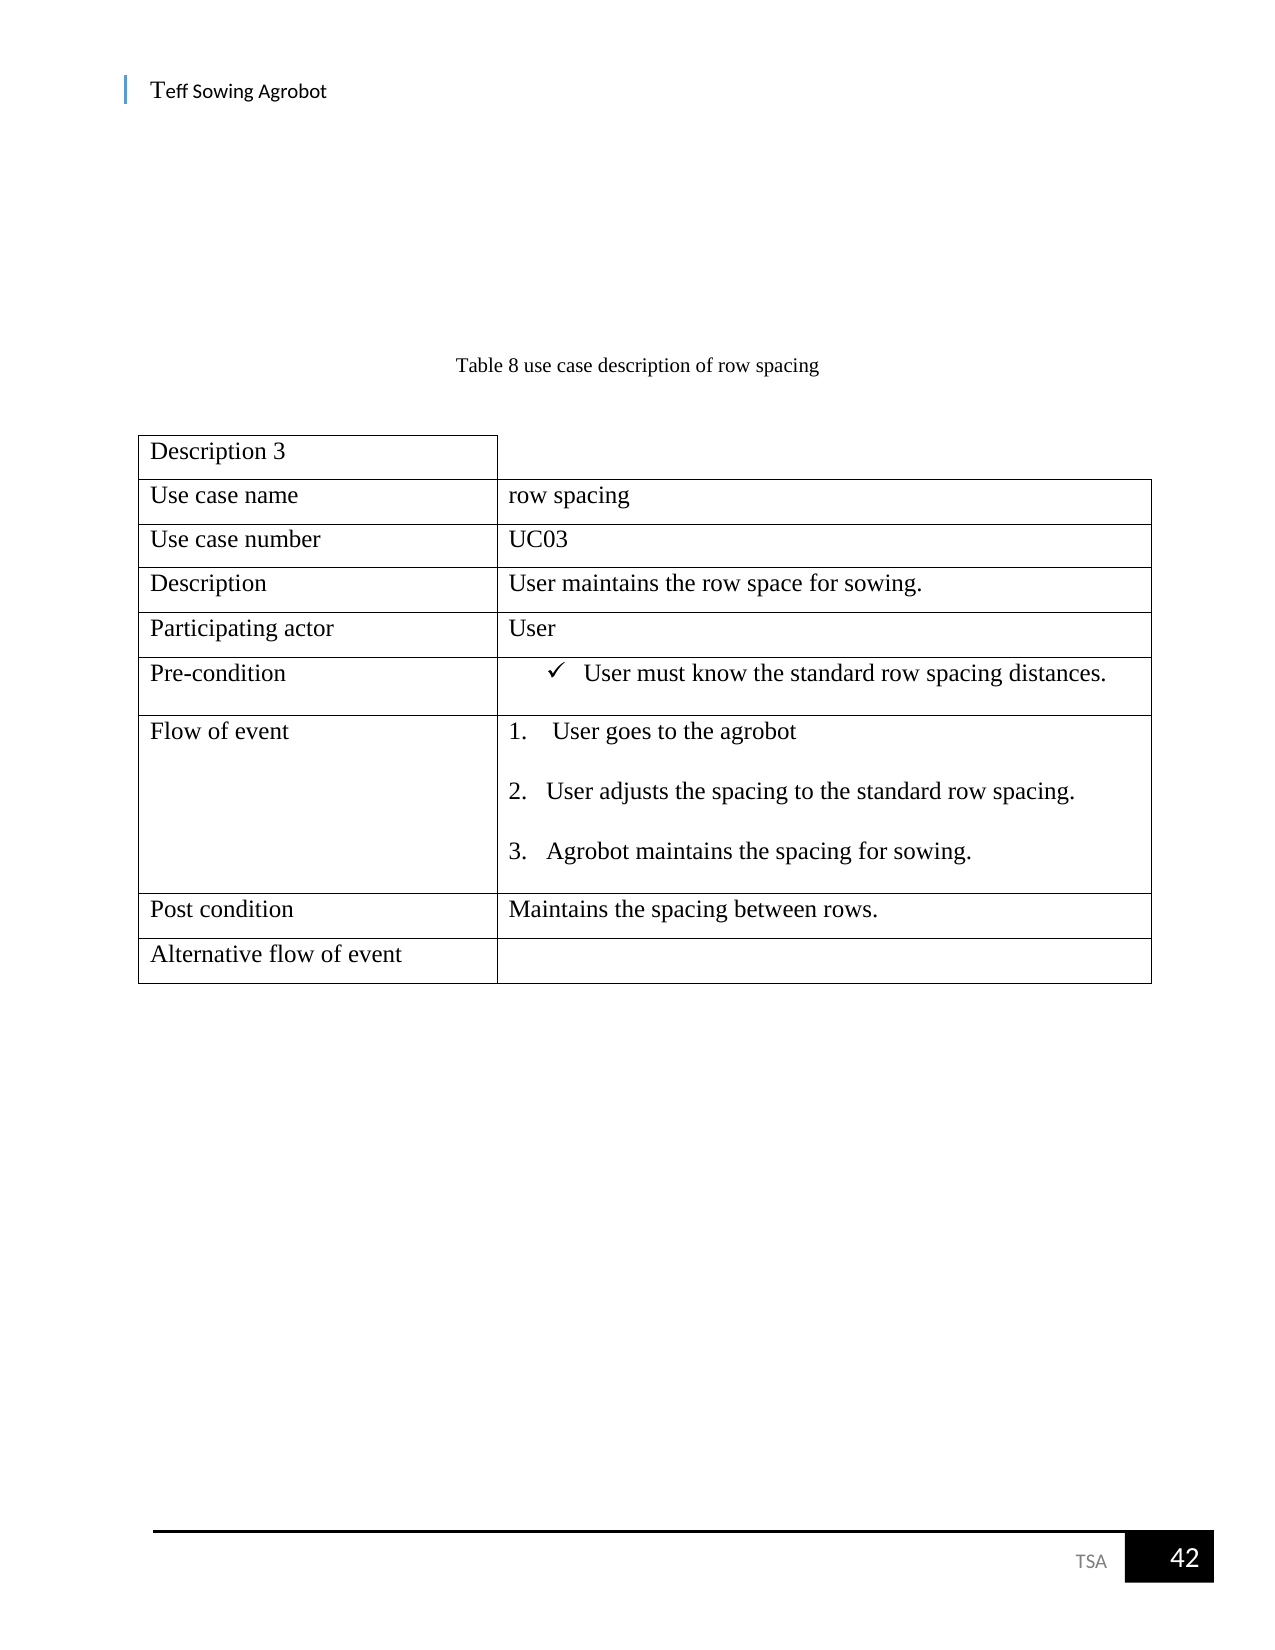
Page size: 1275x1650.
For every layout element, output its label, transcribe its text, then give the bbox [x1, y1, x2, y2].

table_cell row spacing [498, 480, 1151, 523]
table_cell User [498, 613, 1151, 657]
table_cell Pre-condition [139, 658, 497, 715]
table_cell User must know the standard row spacing distances. [498, 658, 1151, 715]
table_header Description 3 [139, 436, 497, 479]
table_cell Flow of event [139, 716, 497, 893]
table_cell Maintains the spacing between rows. [498, 894, 1151, 938]
text Table 8 use case description of row spacing [150, 353, 1125, 377]
table_cell Use case name [139, 480, 497, 523]
table_cell User goes to the agrobot User adjusts the spacing to the standard row spacing. Agrobot maintains the spacing for sowing. [498, 716, 1151, 893]
table_cell Use case number [139, 525, 497, 567]
table_cell [498, 939, 1151, 983]
table_cell Post condition [139, 894, 497, 938]
table_cell Alternative flow of event [139, 939, 497, 983]
table_cell Description [139, 568, 497, 612]
table_cell User maintains the row space for sowing. [498, 568, 1151, 612]
table_cell Participating actor [139, 613, 497, 657]
table_cell UC03 [498, 525, 1151, 567]
